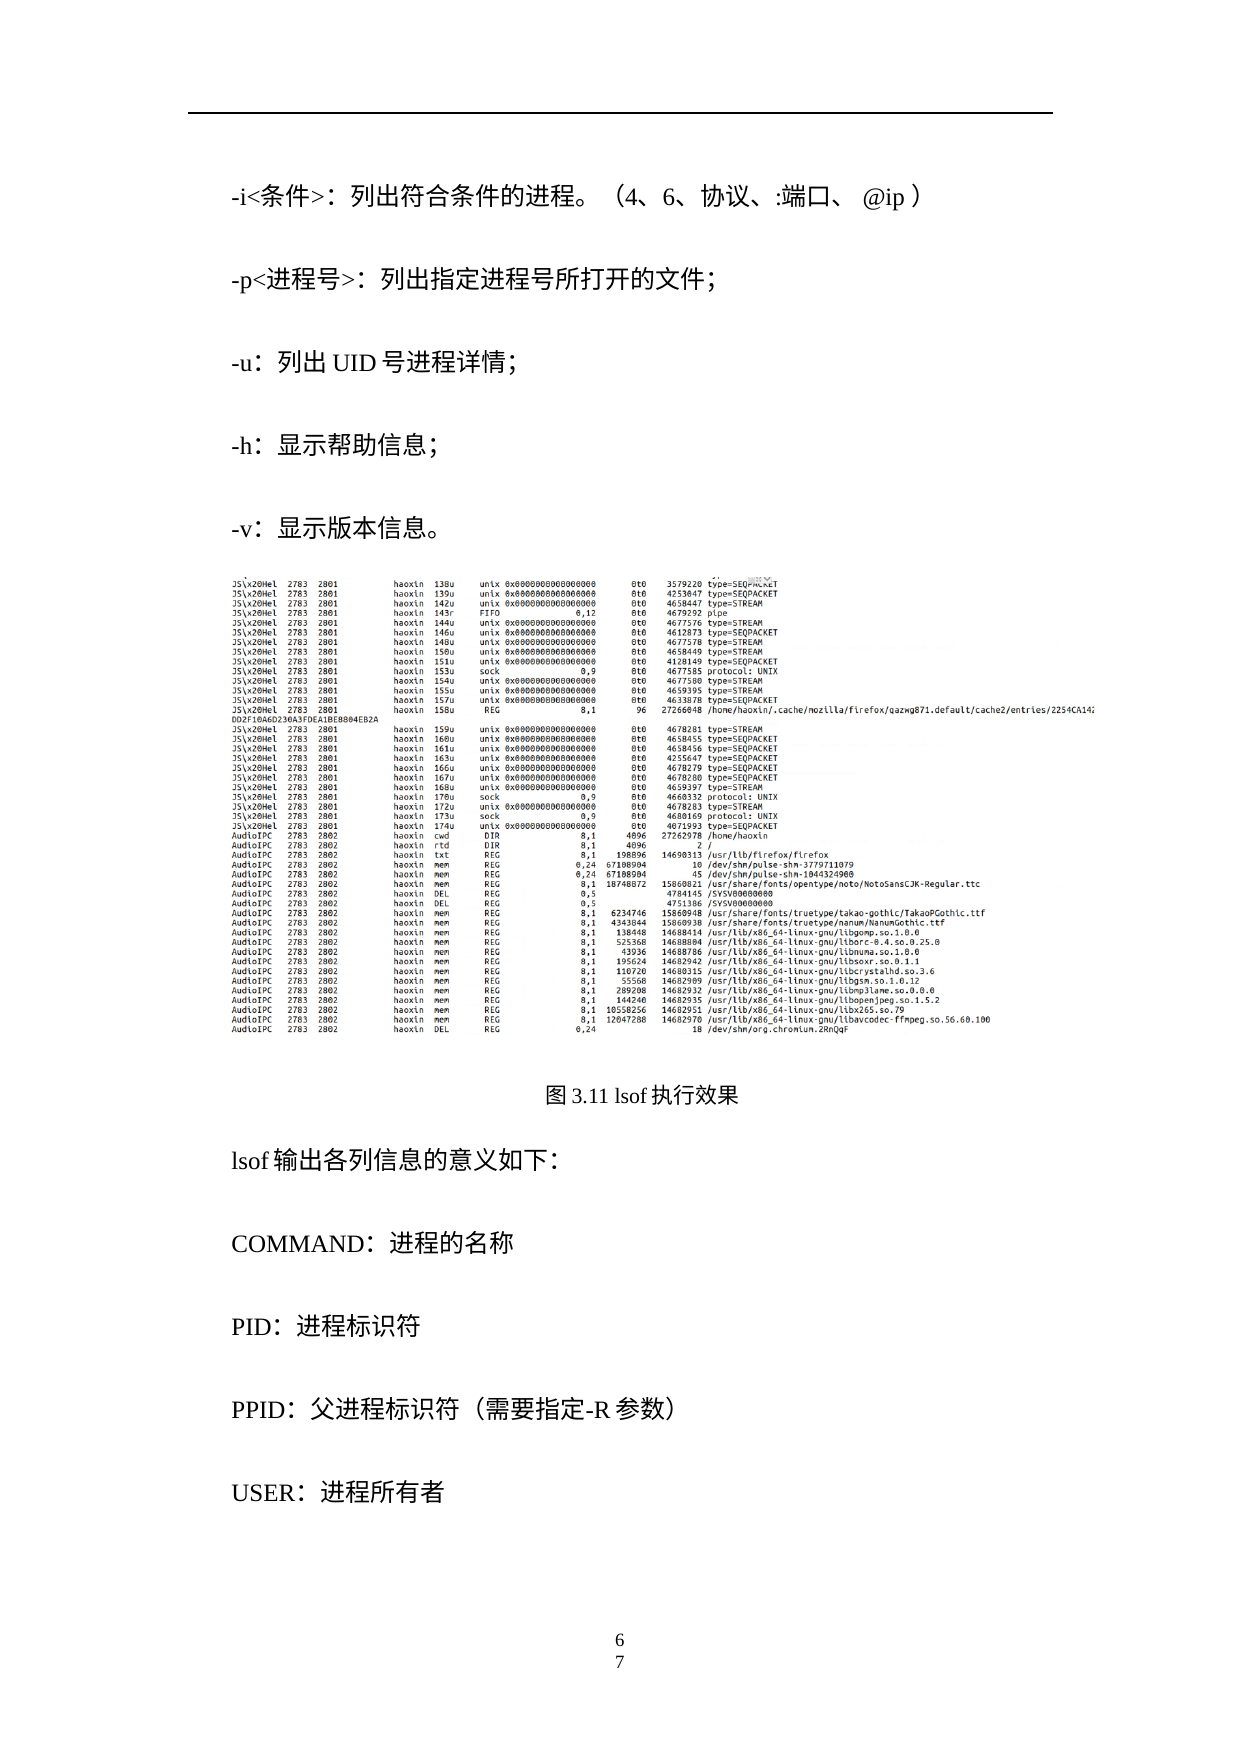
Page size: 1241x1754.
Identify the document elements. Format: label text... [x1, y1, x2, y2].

list PPID：父进程标识符（需要指定-R参数） [187, 1375, 1053, 1440]
list PID：进程标识符 [187, 1292, 1053, 1357]
list -p<进程号>：列出指定进程号所打开的文件； [187, 245, 1053, 310]
list -u：列出UID号进程详情； [187, 328, 1053, 393]
list -h：显示帮助信息； [187, 411, 1053, 476]
list COMMAND：进程的名称 [187, 1209, 1053, 1274]
list -v：显示版本信息。 [187, 494, 1053, 559]
list -i<条件>：列出符合条件的进程。（4、6、协议、:端口、 @ip ） [187, 162, 1053, 227]
picture [231, 577, 1095, 1035]
list lsof输出各列信息的意义如下： [187, 1126, 1053, 1191]
list USER：进程所有者 [187, 1458, 1053, 1523]
list 图3.11 lsof执行效果 [187, 1078, 1053, 1110]
